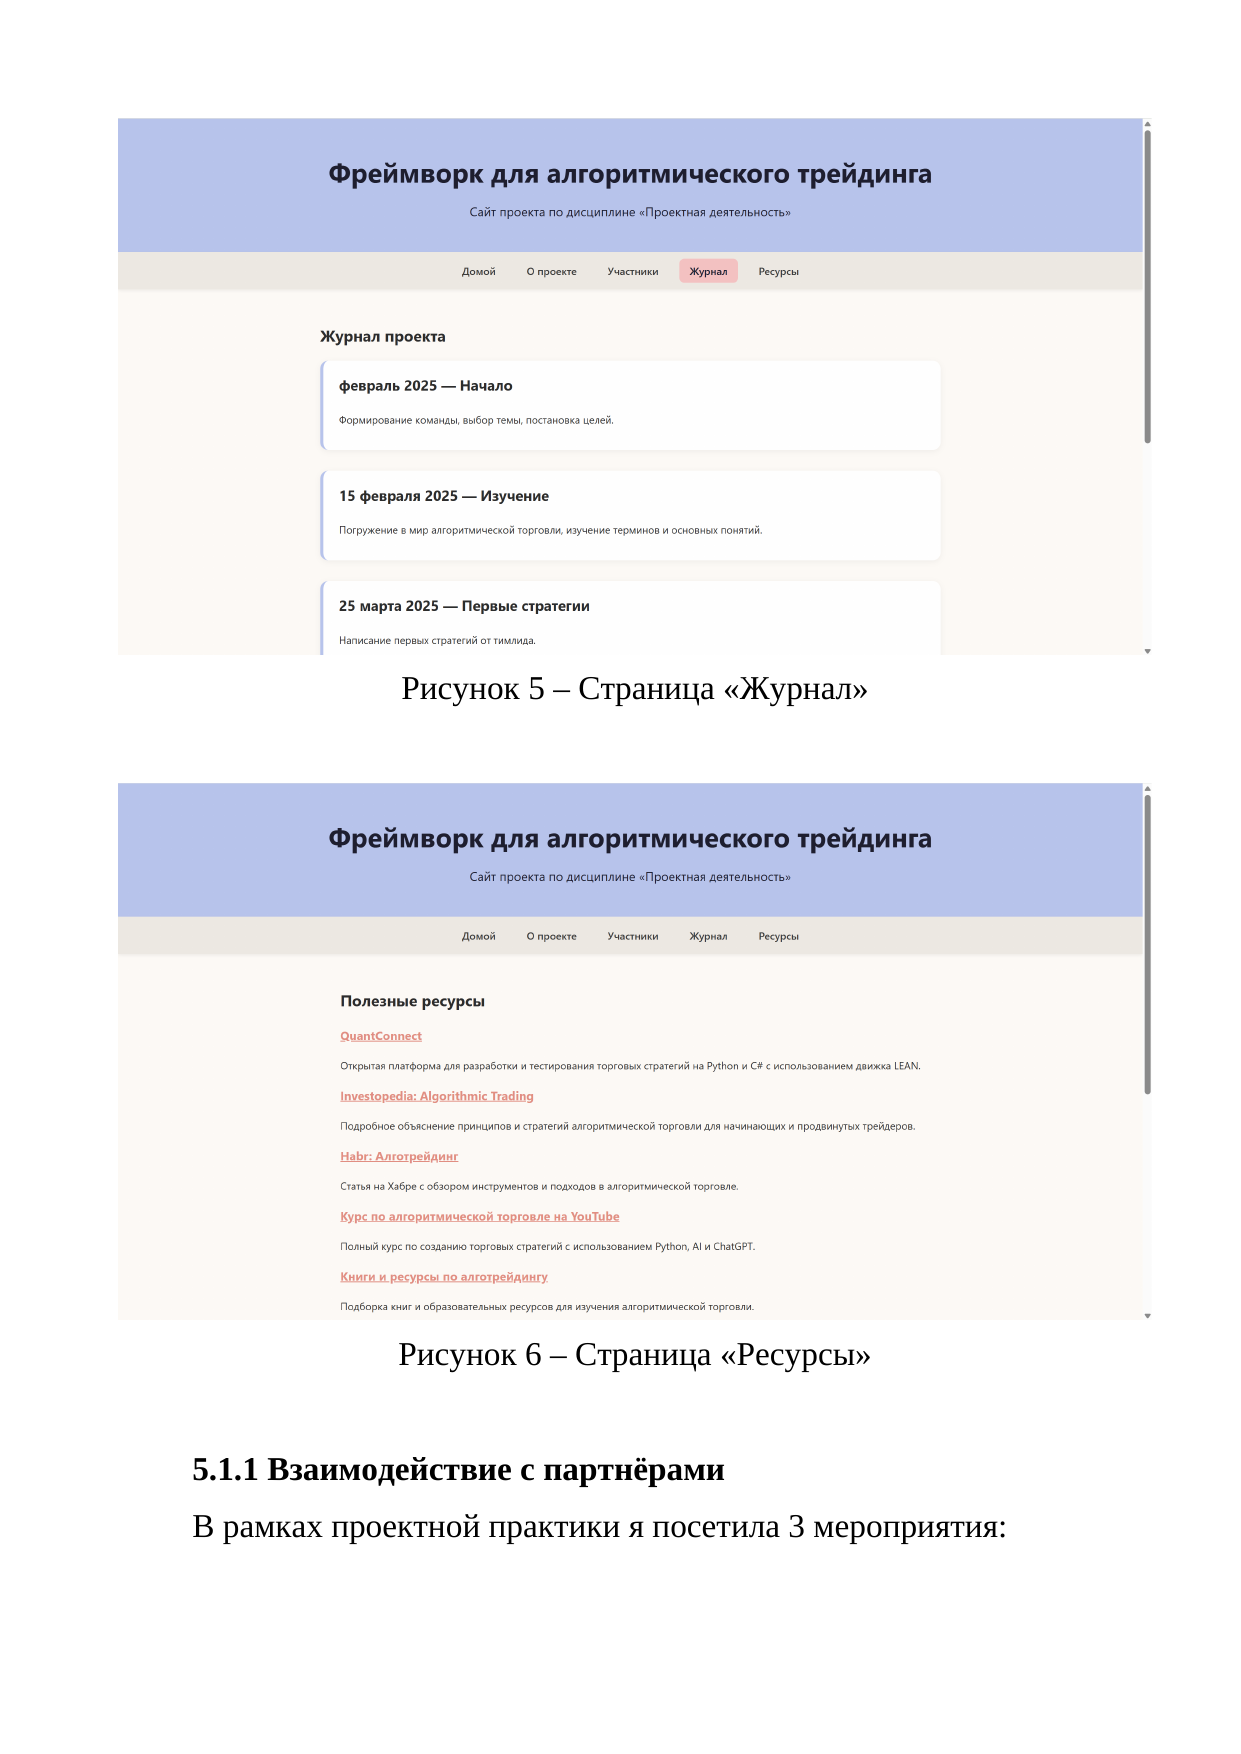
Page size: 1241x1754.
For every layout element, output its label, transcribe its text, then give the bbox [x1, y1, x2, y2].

picture [118, 783, 1152, 1320]
text В рамках проектной практики я посетила 3 мероприятия: [118, 1506, 1152, 1544]
picture [118, 118, 1152, 655]
text Рисунок 6 – Страница «Ресурсы» [118, 1334, 1152, 1372]
subtitle 5.1.1 Взаимодействие с партнёрами [118, 1449, 1152, 1487]
text Рисунок 5 – Страница «Журнал» [118, 668, 1152, 707]
